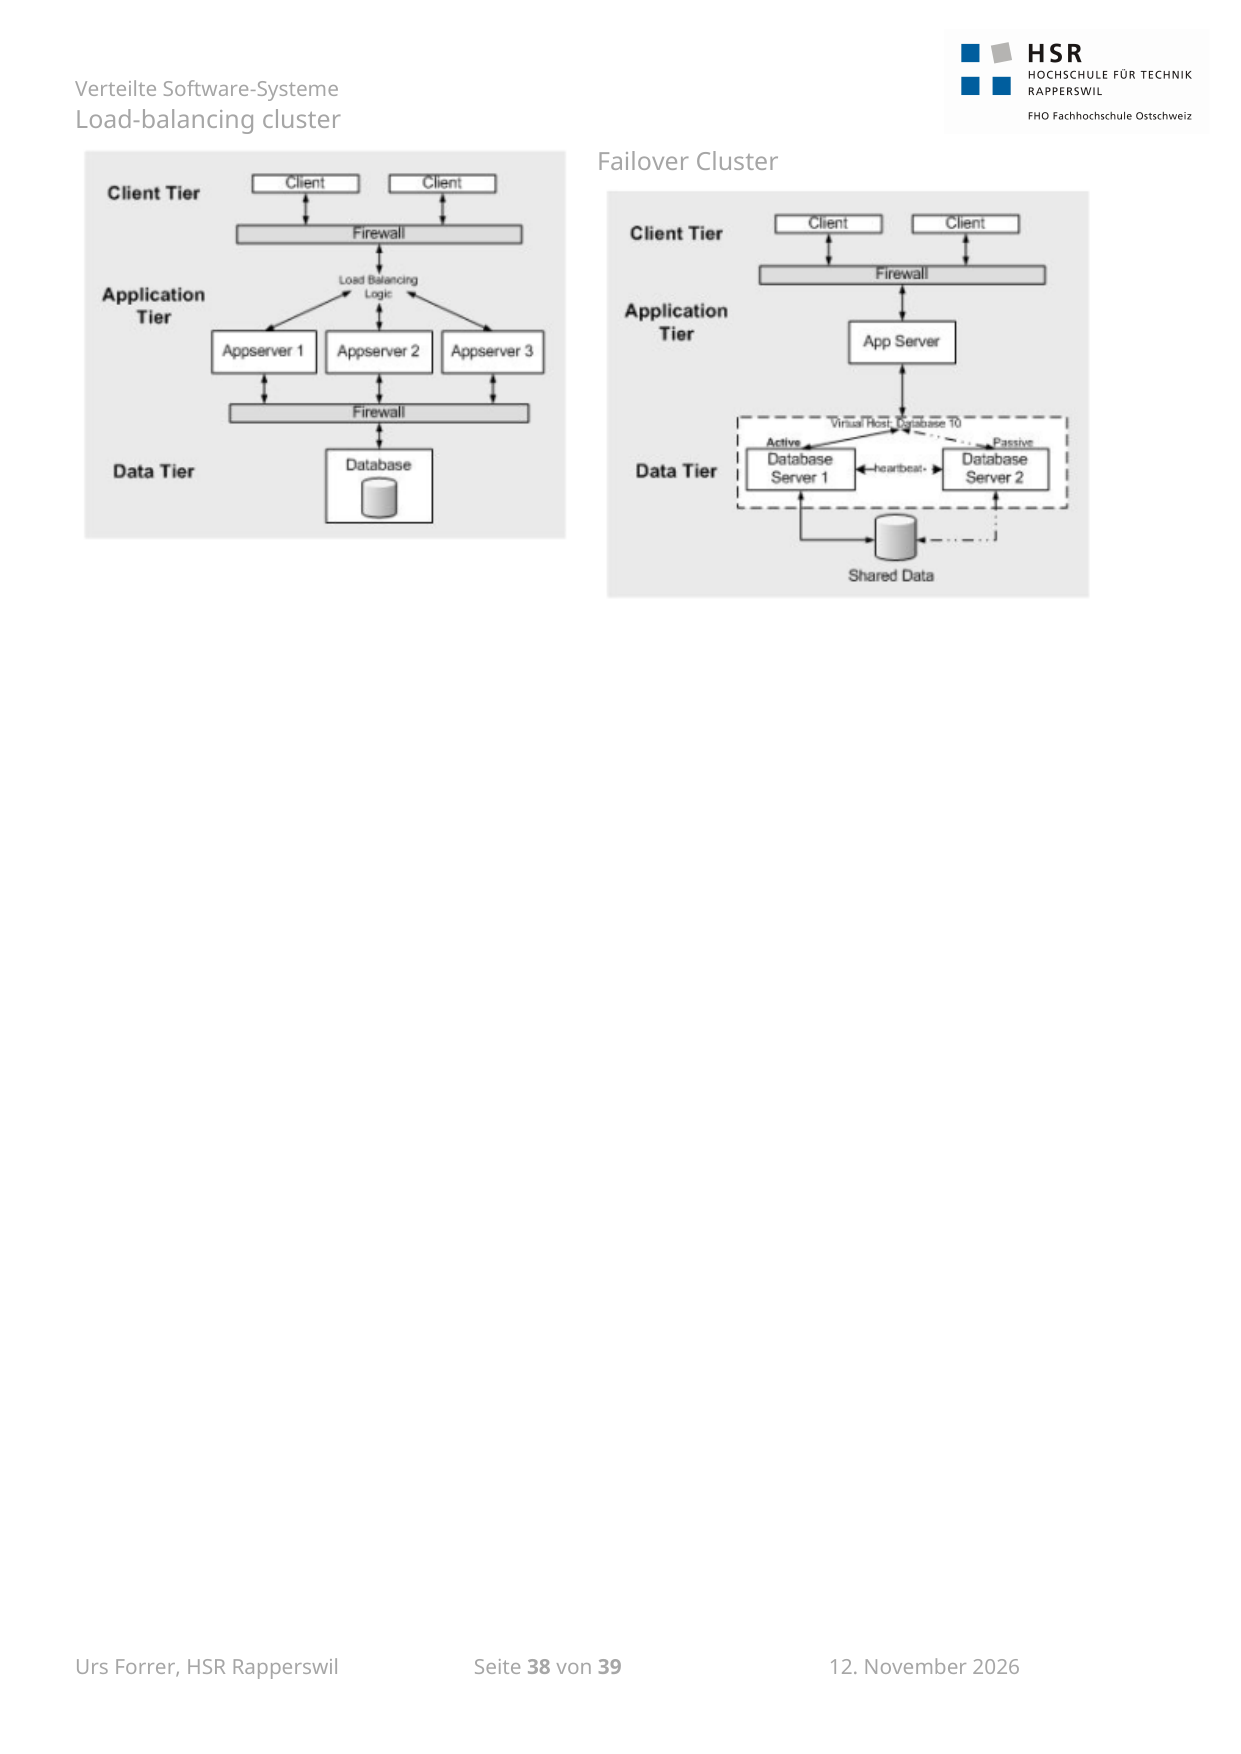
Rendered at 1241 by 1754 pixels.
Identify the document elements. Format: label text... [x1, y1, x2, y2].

picture [596, 180, 1104, 613]
subtitle Load-balancing cluster [75, 102, 1165, 136]
subtitle Failover Cluster [75, 143, 1165, 177]
picture [75, 144, 579, 541]
picture [943, 29, 1210, 134]
